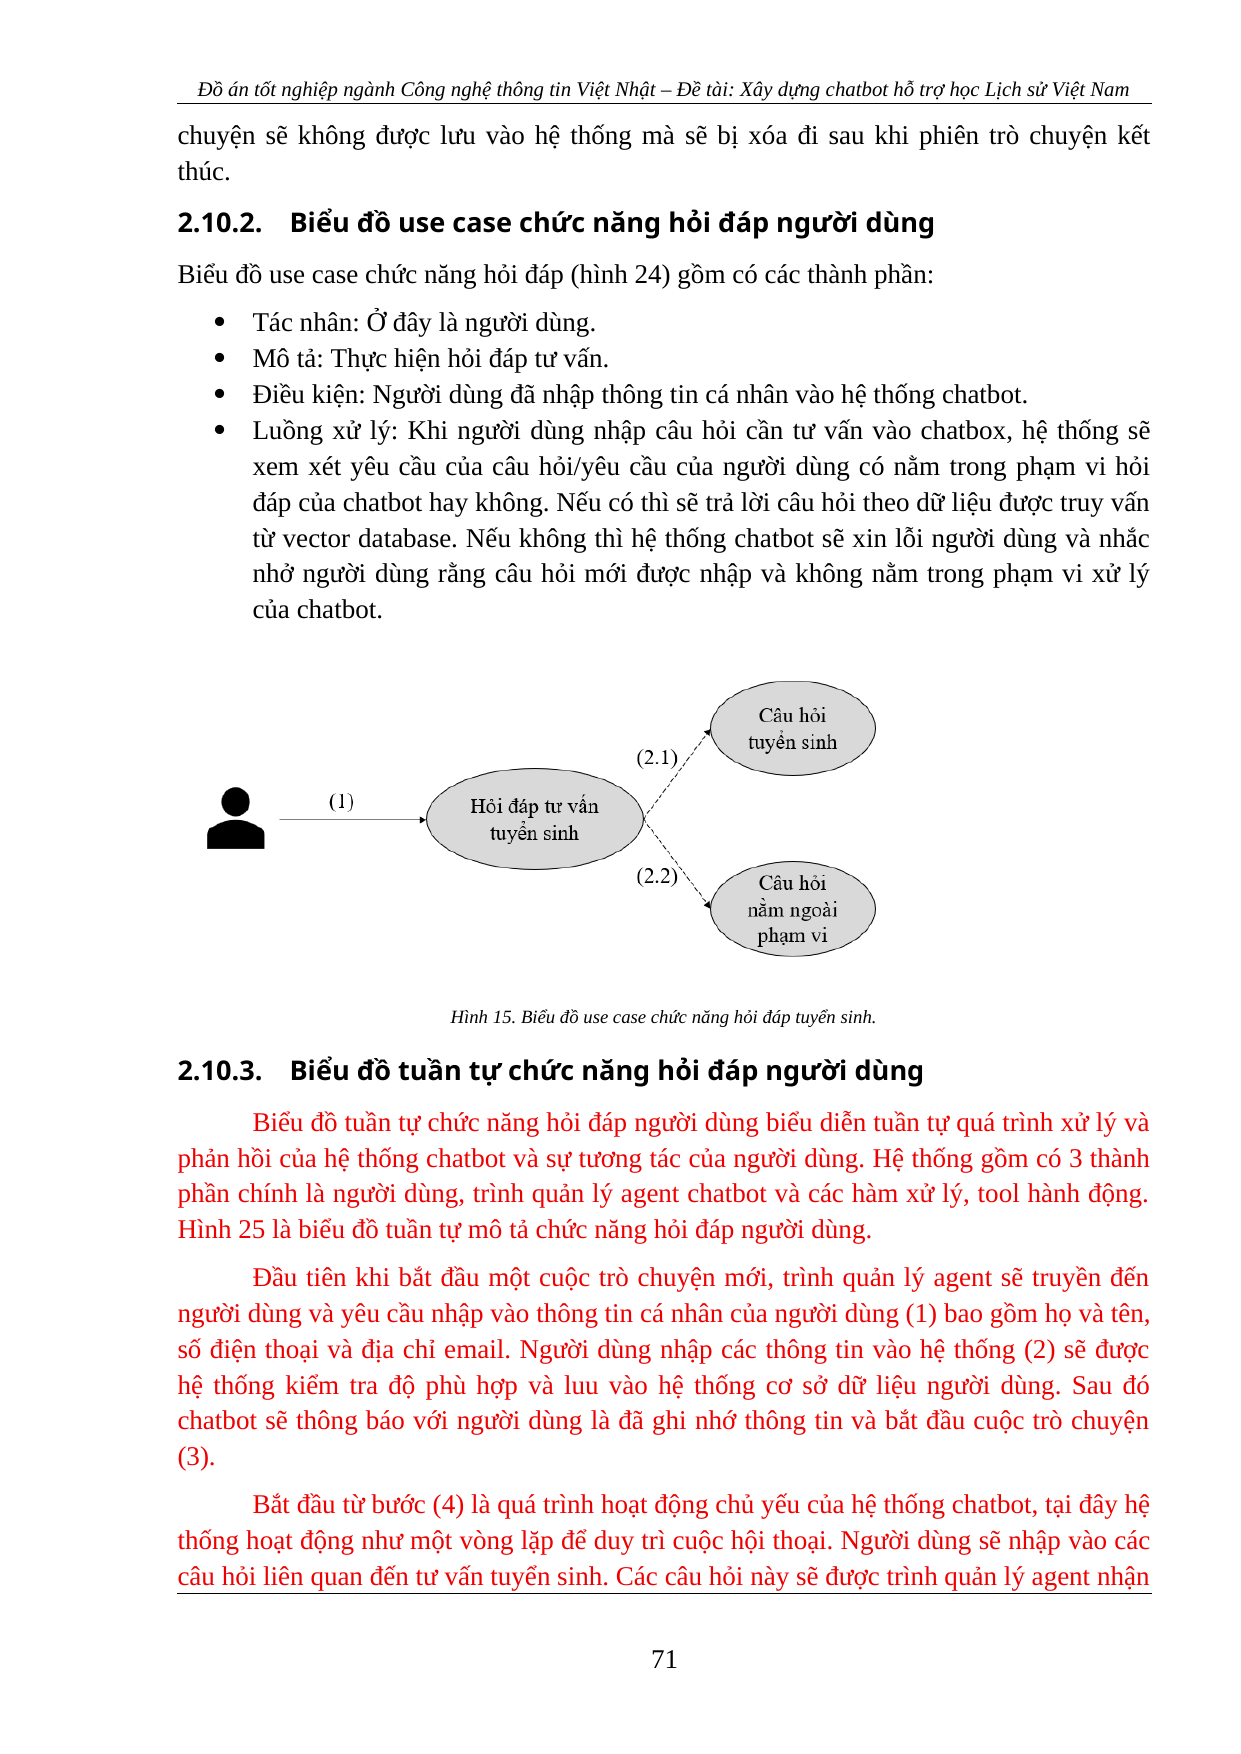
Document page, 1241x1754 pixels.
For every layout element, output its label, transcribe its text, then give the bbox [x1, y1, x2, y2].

list Tác nhân: Ở đây là người dùng. [215, 307, 1152, 338]
subtitle Biểu đồ tuần tự chức năng hỏi đáp người dùng [177, 1051, 1152, 1088]
picture [177, 641, 932, 989]
subtitle Biểu đồ use case chức năng hỏi đáp người dùng [177, 203, 1152, 240]
list Mô tả: Thực hiện hỏi đáp tư vấn. [215, 342, 1152, 374]
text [177, 1488, 1152, 1591]
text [177, 119, 1152, 186]
text Biểu đồ tuần tự chức năng hỏi đáp người dùng biểu diễn tuần tự quá trình xử lý và phản hồi của hệ thống chatbot và sự tương tác của người dùng. Hệ thống gồm có 3 thành phần chính là người dùng, trình quản lý agent chatbot và các hàm xử lý, tool hành động. Hình 25 là biểu đồ tuần tự mô tả chức năng hỏi đáp người dùng. [177, 1106, 1152, 1244]
list Luồng xử lý: Khi người dùng nhập câu hỏi cần tư vấn vào chatbox, hệ thống sẽ xem xét yêu cầu của câu hỏi/yêu cầu của người dùng có nằm trong phạm vi hỏi đáp của chatbot hay không. Nếu có thì sẽ trả lời câu hỏi theo dữ liệu được truy vấn từ vector database. Nếu không thì hệ thống chatbot sẽ xin lỗi người dùng và nhắc nhở người dùng rằng câu hỏi mới được nhập và không nằm trong phạm vi xử lý của chatbot. [215, 414, 1152, 624]
text Đầu tiên khi bắt đầu một cuộc trò chuyện mới, trình quản lý agent sẽ truyền đến người dùng và yêu cầu nhập vào thông tin cá nhân của người dùng (1) bao gồm họ và tên, số điện thoại và địa chỉ email. Người dùng nhập các thông tin vào hệ thống (2) sẽ được hệ thống kiểm tra độ phù hợp và luu vào hệ thống cơ sở dữ liệu người dùng. Sau đó chatbot sẽ thông báo với người dùng là đã ghi nhớ thông tin và bắt đầu cuộc trò chuyện (3). [177, 1262, 1152, 1471]
list Điều kiện: Người dùng đã nhập thông tin cá nhân vào hệ thống chatbot. [215, 378, 1152, 410]
text Biểu đồ use case chức năng hỏi đáp (hình 24) gồm có các thành phần: [177, 258, 1152, 289]
